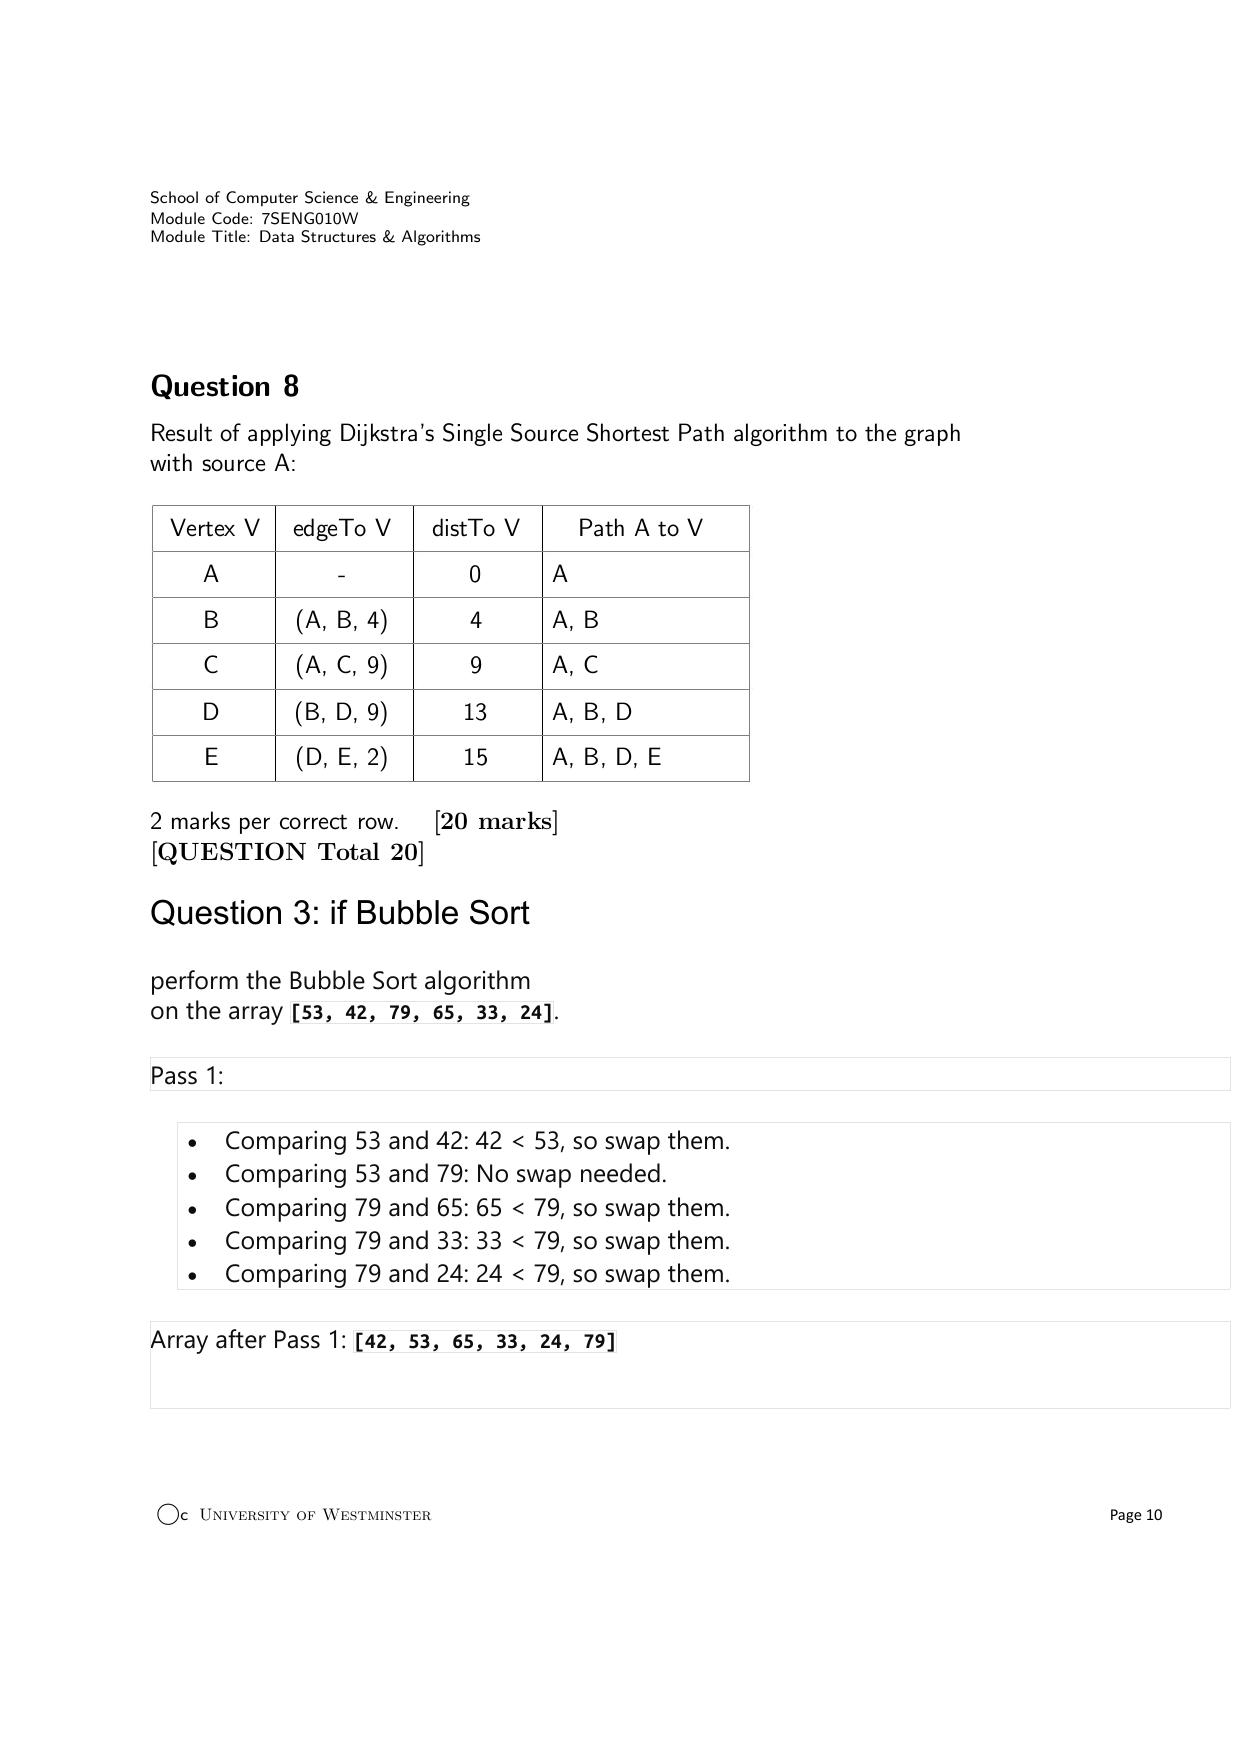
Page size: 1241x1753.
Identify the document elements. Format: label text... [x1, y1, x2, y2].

text C (A, C, 9) 9 A, C [203, 653, 1230, 679]
text Vertex V edgeTo V distTo V Path A to V [171, 515, 1230, 541]
list Comparing 53 and 79: No swap needed. [178, 1155, 1230, 1189]
text D (B, D, 9) 13 A, B, D [202, 699, 1230, 725]
text School of Computer Science & Engineering [150, 189, 1230, 207]
text Pass 1: [151, 1058, 1230, 1090]
text Result of applying Dijkstra’s Single Source Shortest Path algorithm to the graph with source A: [150, 417, 1230, 477]
text perform the Bubble Sort algorithm on the array [53, 42, 79, 65, 33, 24]. [150, 965, 564, 1025]
text Question 3: if Bubble Sort [150, 901, 564, 931]
text B (A, B, 4) 4 A, B [203, 607, 1230, 633]
list Comparing 79 and 24: 24 < 79, so swap them. [178, 1255, 1230, 1289]
text Array after Pass 1: [42, 53, 65, 33, 24, 79] [151, 1322, 1230, 1354]
text A - 0 A [203, 561, 1230, 587]
list Comparing 79 and 33: 33 < 79, so swap them. [178, 1222, 1230, 1255]
text E (D, E, 2) 15 A, B, D, E [204, 745, 1230, 771]
text 2 marks per correct row. [20 marks] [QUESTION Total 20] [150, 806, 564, 866]
text Module Code: 7SENG010W [150, 210, 1230, 228]
text Question 8 [150, 376, 1230, 402]
picture [150, 503, 754, 786]
list Comparing 79 and 65: 65 < 79, so swap them. [178, 1189, 1230, 1222]
text Module Title: Data Structures & Algorithms [150, 228, 1230, 246]
text ꢀc University of Westminster Page 10 [156, 1494, 1230, 1527]
list Comparing 53 and 42: 42 < 53, so swap them. [178, 1123, 1230, 1155]
